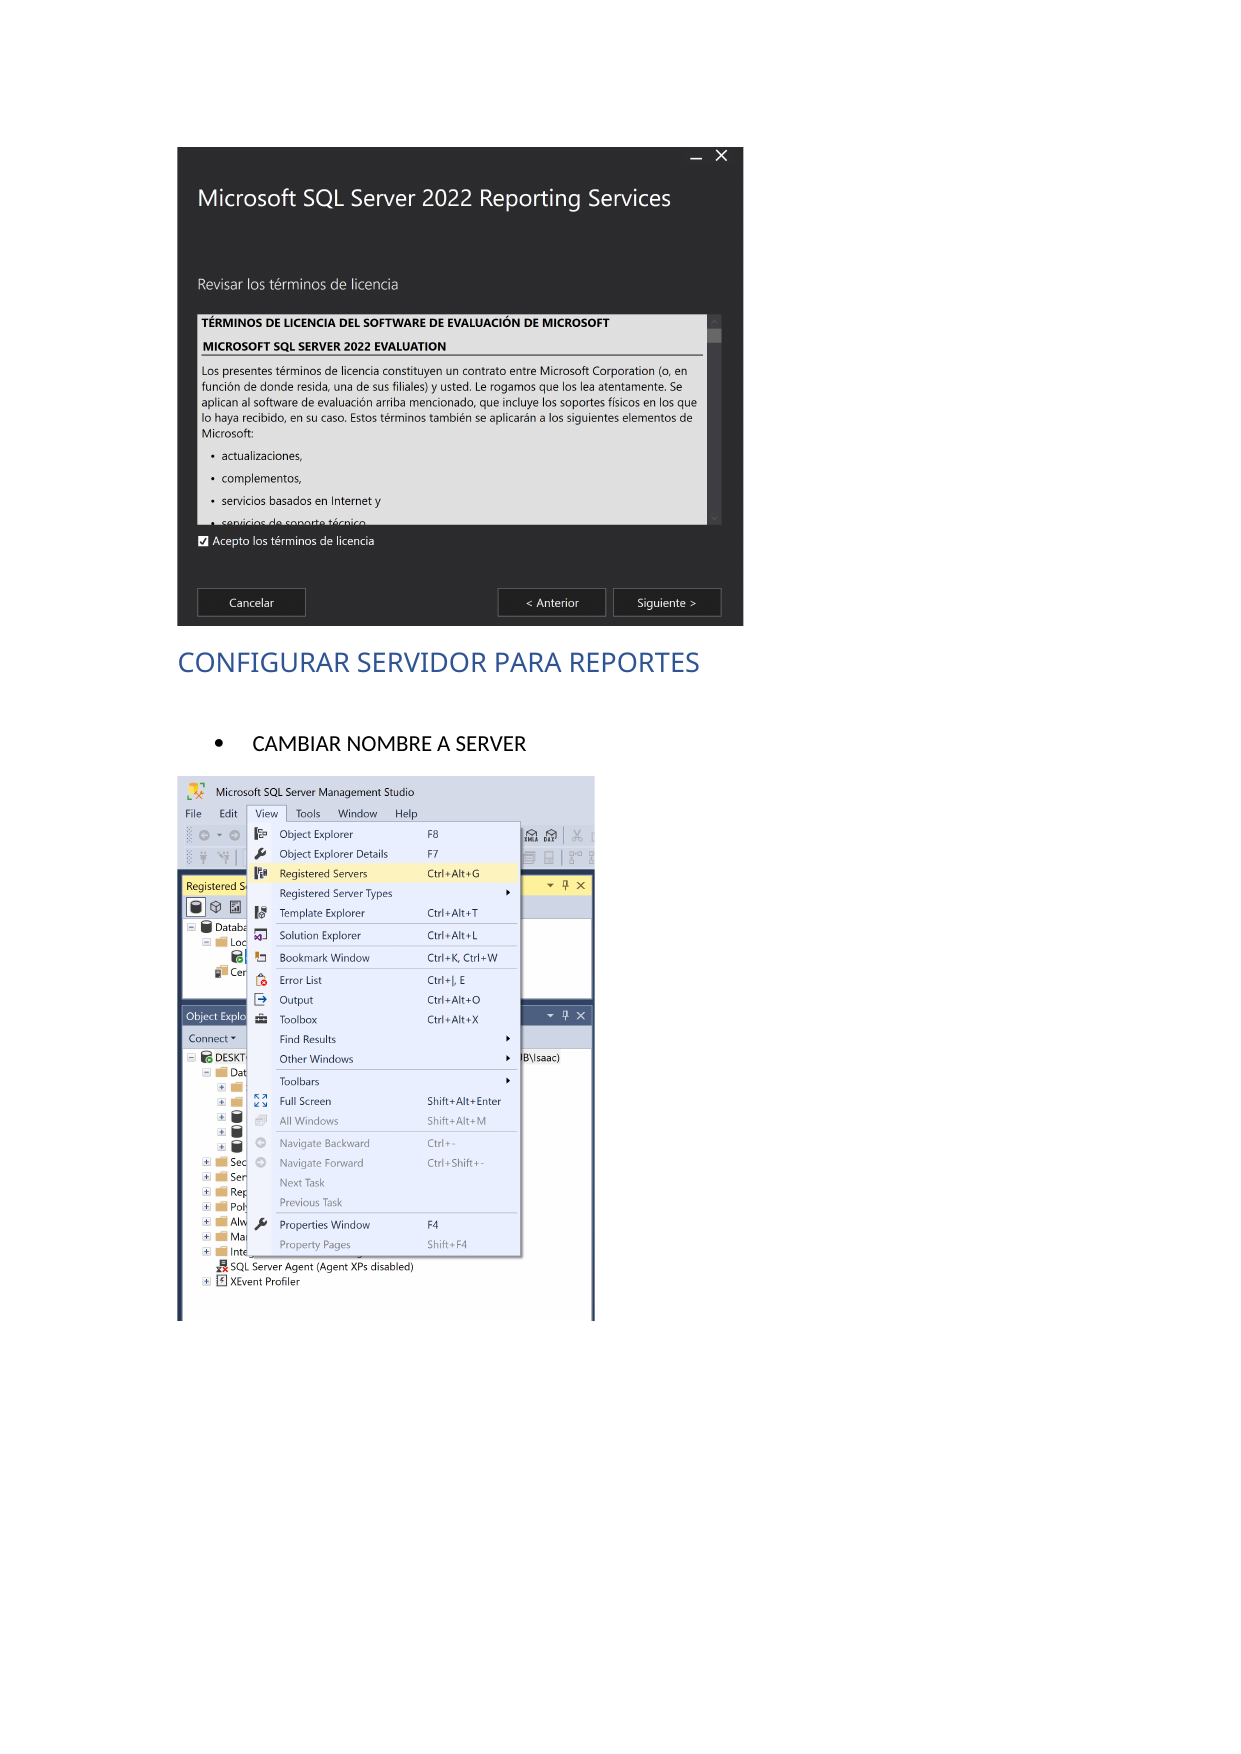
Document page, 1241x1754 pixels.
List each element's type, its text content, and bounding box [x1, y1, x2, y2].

picture [177, 147, 744, 626]
list CAMBIAR NOMBRE A SERVER [215, 729, 1063, 757]
subtitle CONFIGURAR SERVIDOR PARA REPORTES [177, 644, 1063, 681]
picture [177, 776, 595, 1321]
